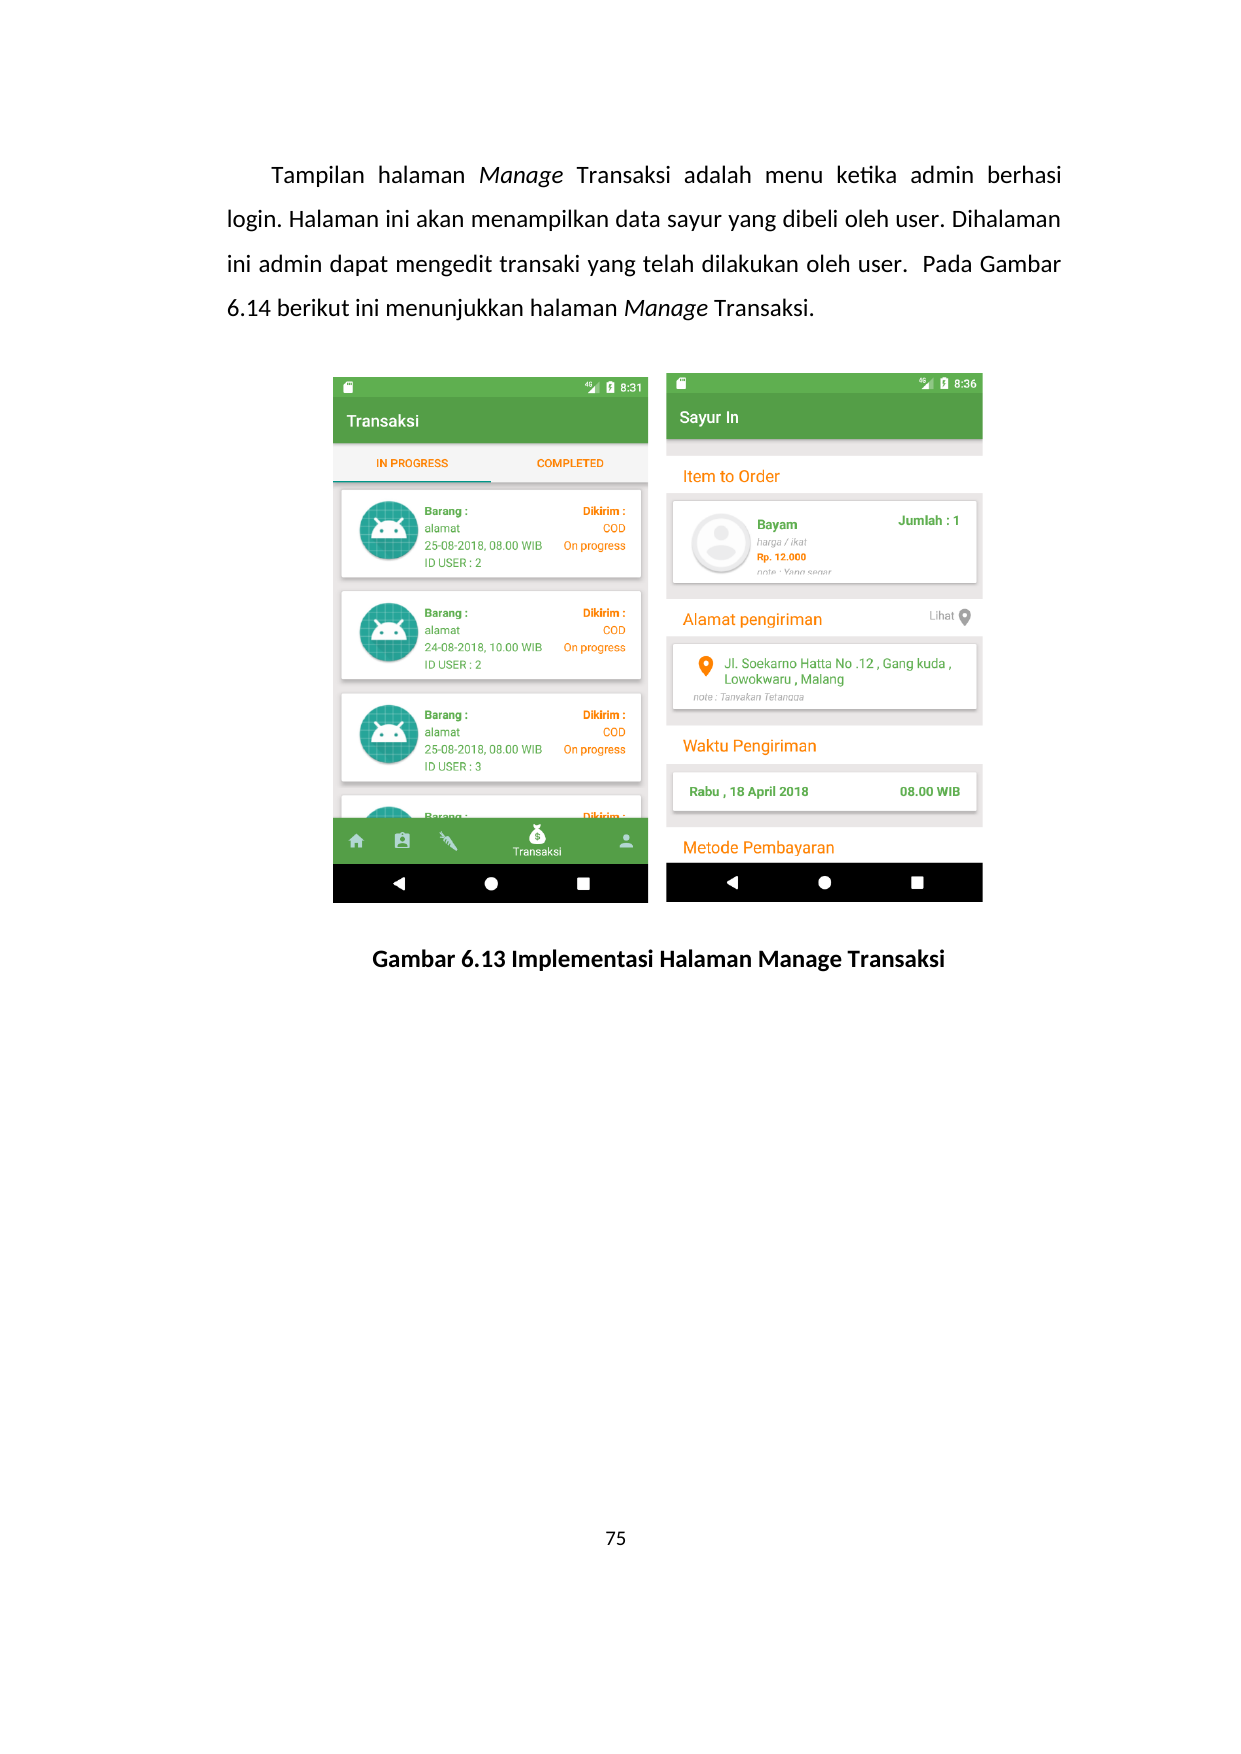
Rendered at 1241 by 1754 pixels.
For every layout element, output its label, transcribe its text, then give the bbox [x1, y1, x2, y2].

picture [333, 377, 649, 903]
text Tampilan halaman Manage Transaksi adalah menu ketika admin berhasi login. Halaman ini akan menampilkan data sayur yang dibeli oleh user. Dihalaman ini admin dapat mengedit transaki yang telah dilakukan oleh user. Pada Gambar 6.14 berikut ini menunjukkan halaman Manage Transaksi. [227, 159, 1062, 323]
subtitle Gambar 6.13 Implementasi Halaman Manage Transaksi [226, 943, 1092, 974]
picture [666, 373, 983, 902]
